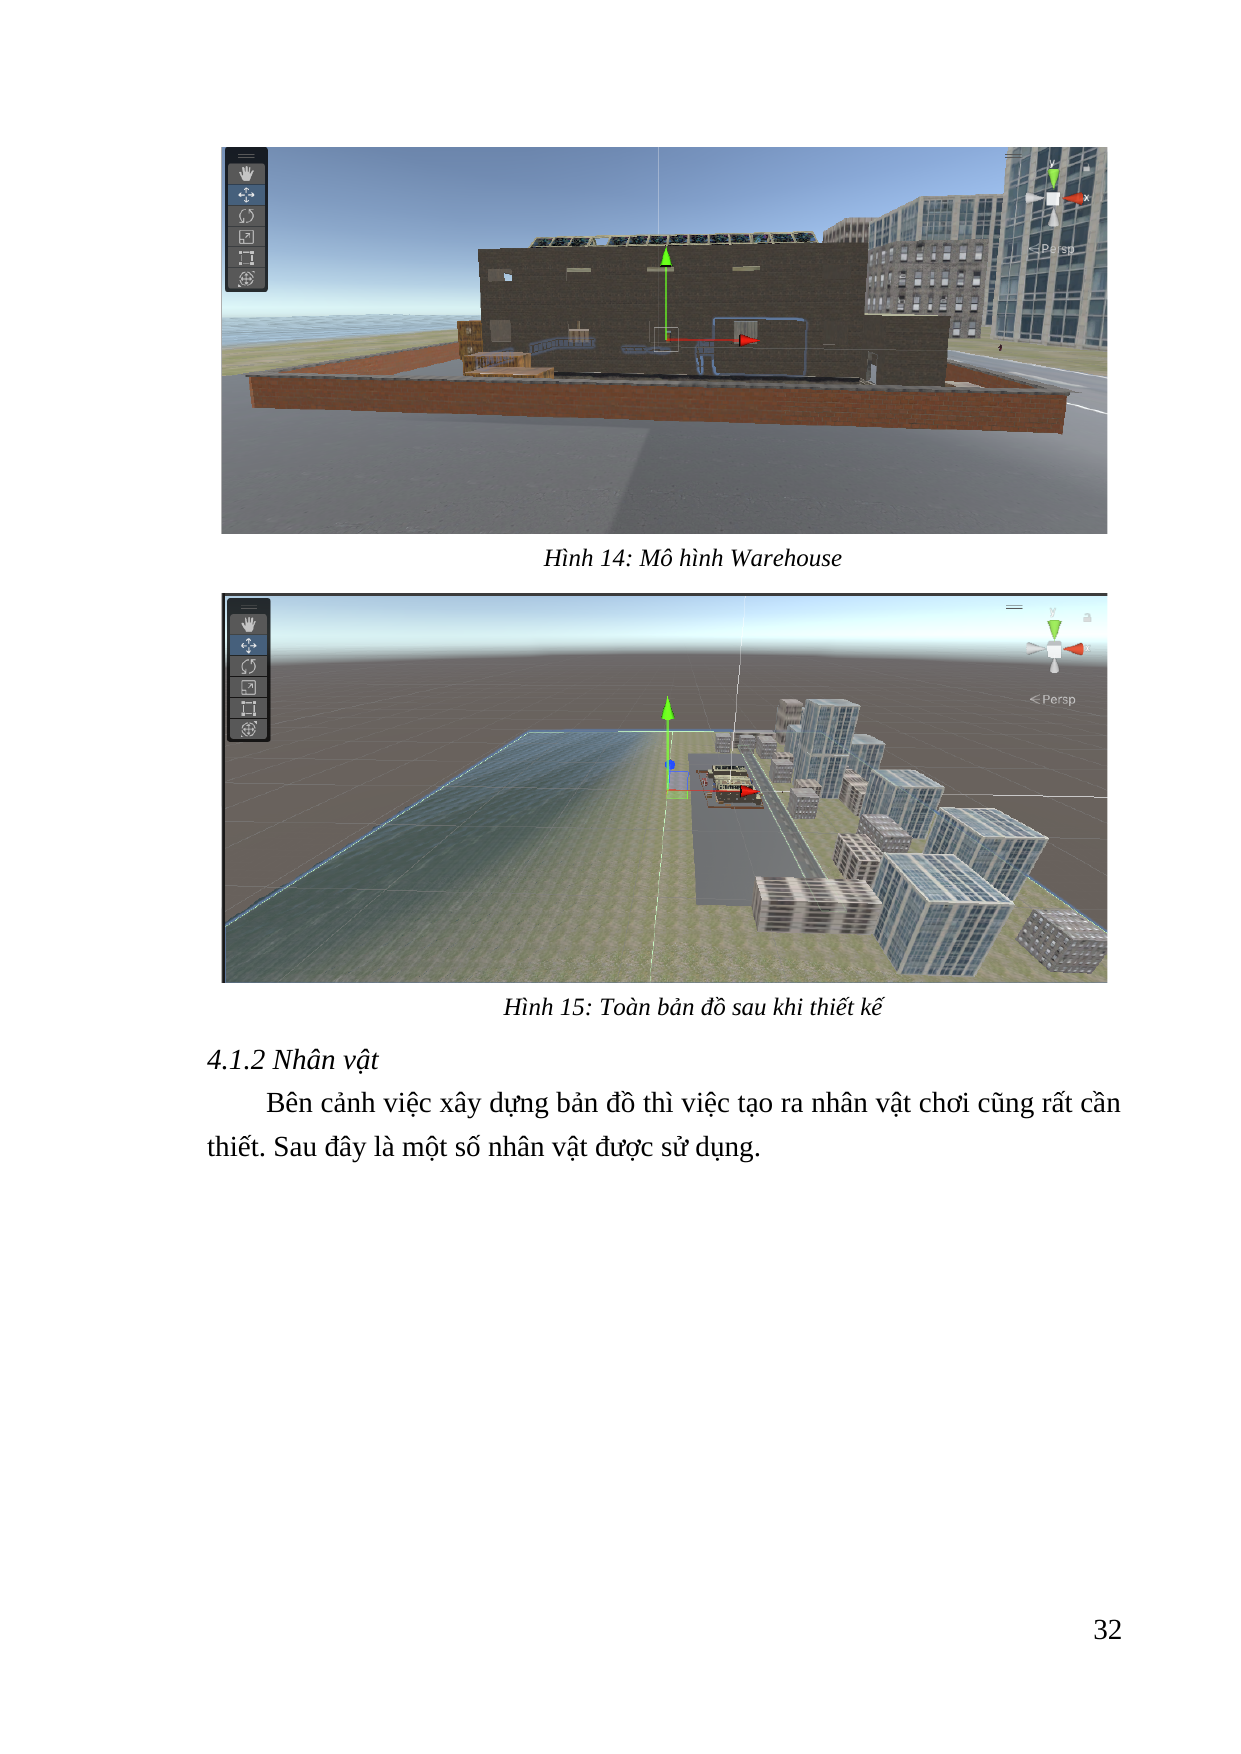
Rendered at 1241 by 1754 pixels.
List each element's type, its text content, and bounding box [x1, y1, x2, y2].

text Bên cảnh việc xây dựng bản đồ thì việc tạo ra nhân vật chơi cũng rất cần thiết. Sau đây là một số nhân vật được sử dụng. [207, 1085, 1122, 1162]
text Hình 15: Toàn bản đồ sau khi thiết kế [207, 992, 1122, 1021]
picture [221, 593, 1108, 983]
picture [221, 147, 1108, 534]
text Hình 14: Mô hình Warehouse [207, 543, 1122, 572]
subtitle 4.1.2 Nhân vật [207, 1042, 1122, 1075]
